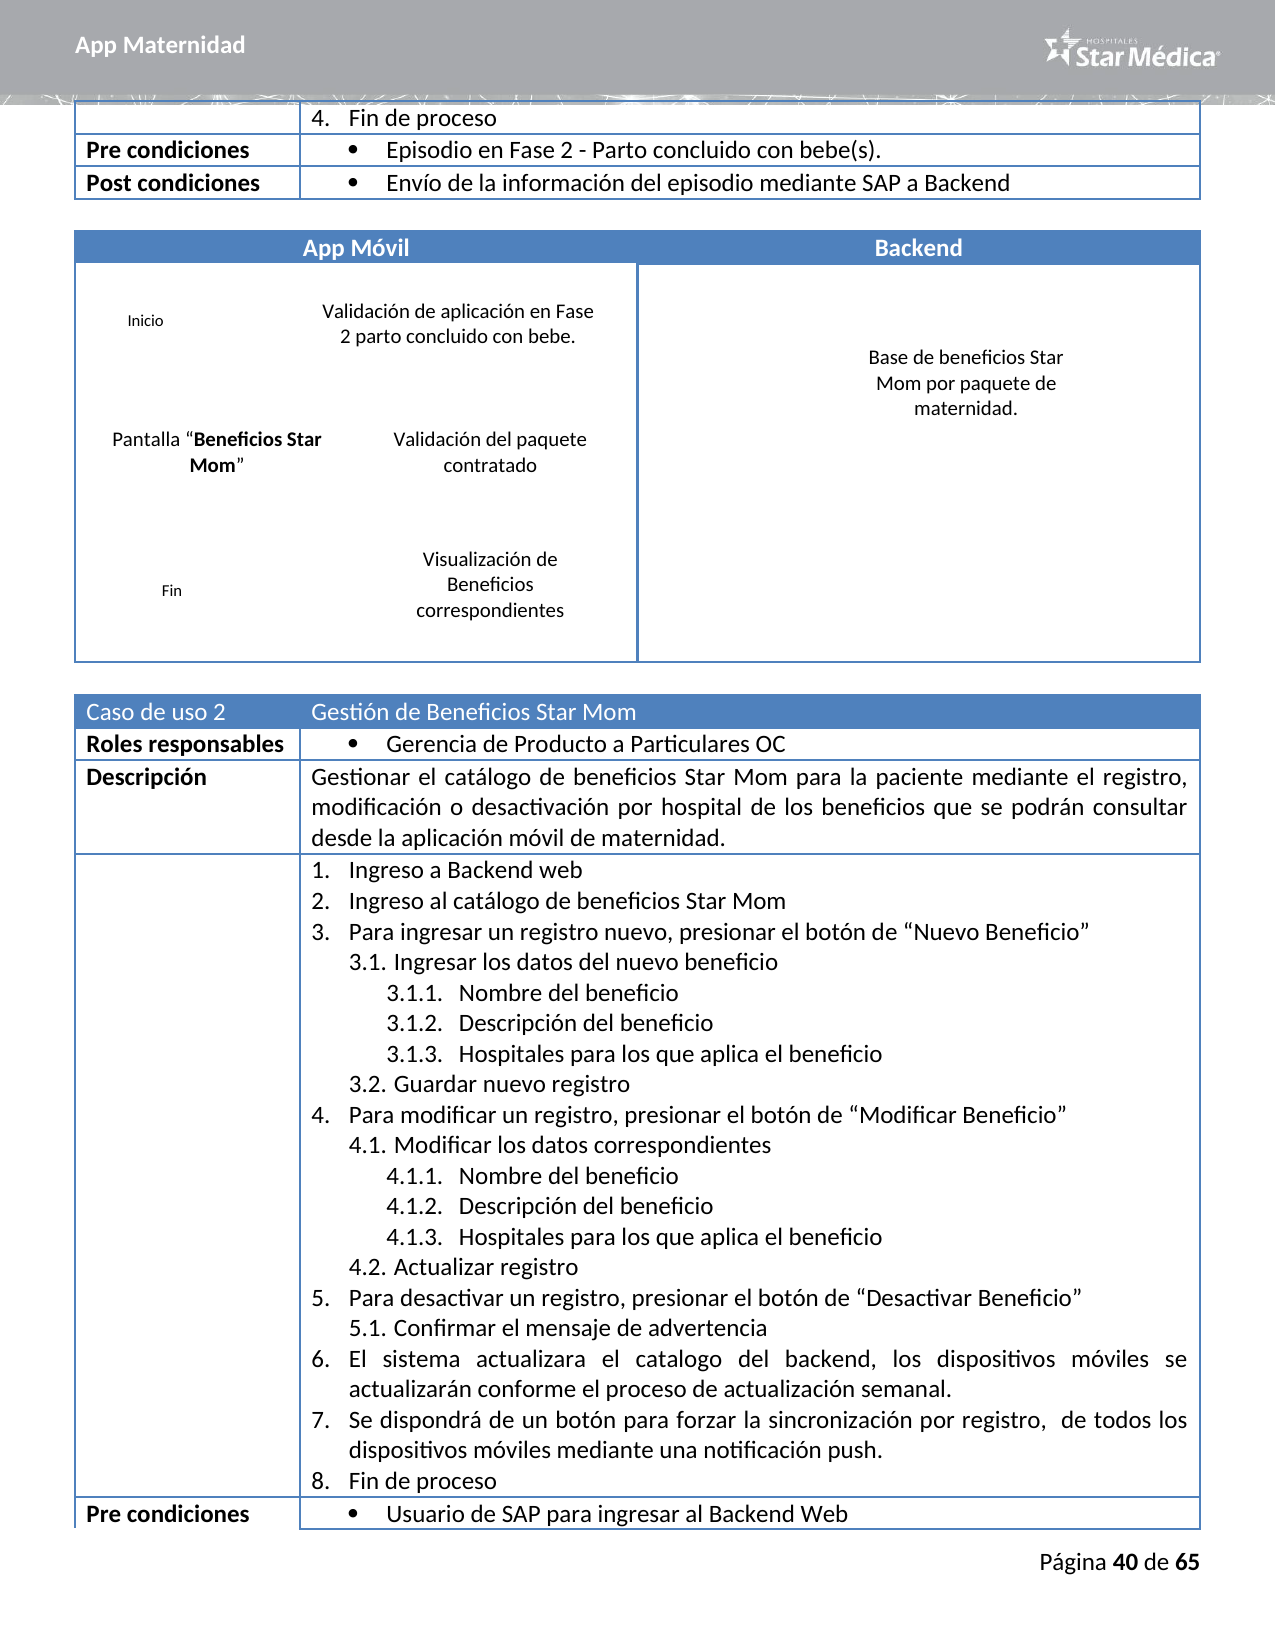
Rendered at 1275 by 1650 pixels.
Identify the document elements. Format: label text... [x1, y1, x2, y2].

table_cell Usuario de SAP para ingresar al Backend Web [301, 1498, 1199, 1528]
table_cell Pre condiciones [76, 135, 299, 165]
table_cell [76, 102, 299, 132]
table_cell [301, 102, 1199, 132]
table_header App Móvil [76, 232, 636, 263]
table_cell Post condiciones [76, 167, 299, 198]
table_cell Gestionar el catálogo de beneficios Star Mom para la paciente mediante el registro, modificación o desactivación por hospital de los beneficios que se podrán consultar desde la aplicación móvil de maternidad. [301, 761, 1199, 853]
table_cell [76, 855, 299, 1496]
table_cell [76, 263, 636, 661]
table_header Backend [639, 232, 1199, 263]
table_cell [639, 265, 1199, 661]
table_cell Gerencia de Producto a Particulares OC [301, 729, 1199, 759]
table_cell Ingreso a Backend web Ingreso al catálogo de beneficios Star Mom Para ingresar un registro nuevo, presionar el botón de “Nuevo Beneficio” Ingresar los datos del nuevo beneficio Nombre del beneficio Descripción del beneficio Hospitales para los que aplica el beneficio Guardar nuevo registro Para modificar un registro, presionar el botón de “Modificar Beneficio” Modificar los datos correspondientes Nombre del beneficio Descripción del beneficio Hospitales para los que aplica el beneficio Actualizar registro Para desactivar un registro, presionar el botón de “Desactivar Beneficio” Confirmar el mensaje de advertencia El sistema actualizara el catalogo del backend, los dispositivos móviles se actualizarán conforme el proceso de actualización semanal. Se dispondrá de un botón para forzar la sincronización por registro, de todos los dispositivos móviles mediante una notificación push. Fin de proceso [301, 855, 1199, 1496]
table_cell Descripción [76, 761, 299, 853]
table_cell Episodio en Fase 2 - Parto concluido con bebe(s). [301, 135, 1199, 165]
table_cell Roles responsables [76, 729, 299, 759]
table_cell Pre condiciones [76, 1498, 299, 1528]
table_header Caso de uso 2 [76, 696, 299, 726]
table_header Gestión de Beneficios Star Mom [301, 696, 1199, 726]
table_cell Envío de la información del episodio mediante SAP a Backend [301, 167, 1199, 198]
